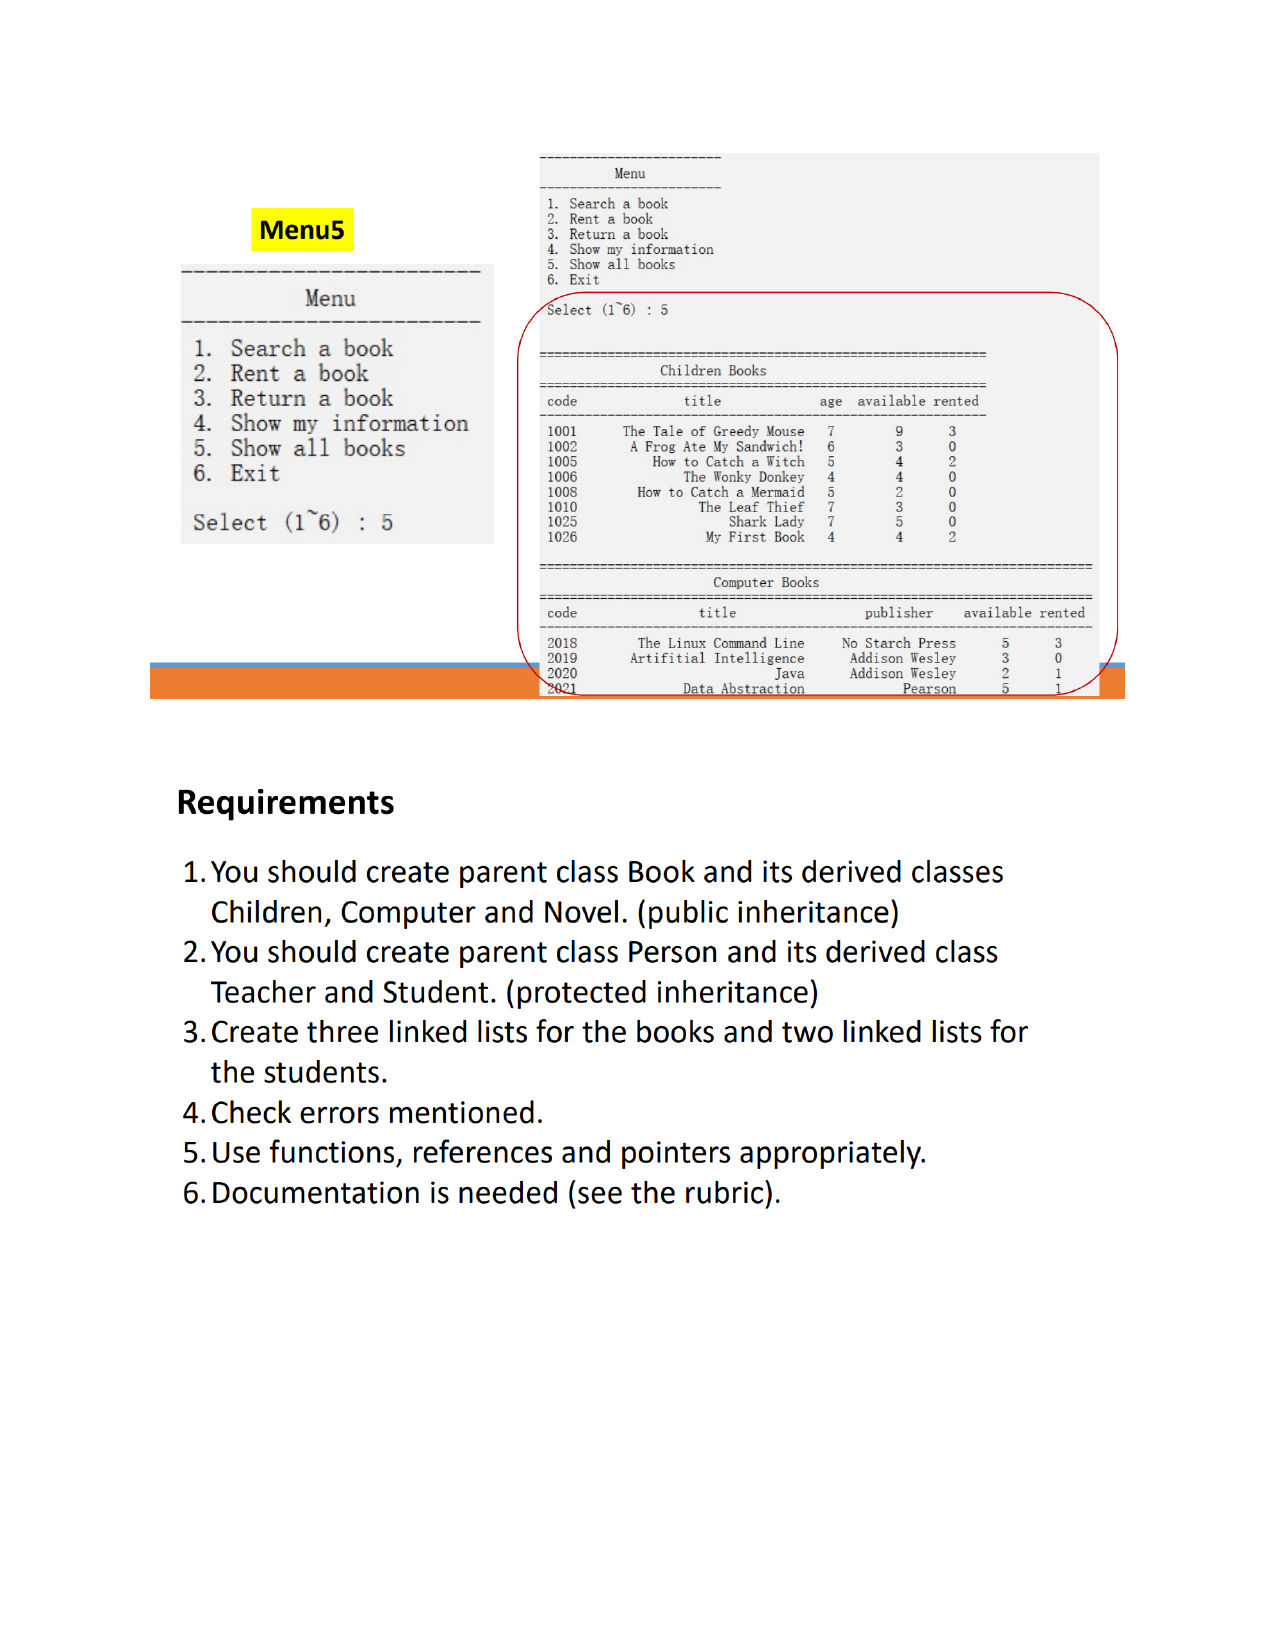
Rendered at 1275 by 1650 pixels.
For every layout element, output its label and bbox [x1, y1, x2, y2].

picture [150, 764, 1057, 1243]
picture [150, 150, 1125, 699]
